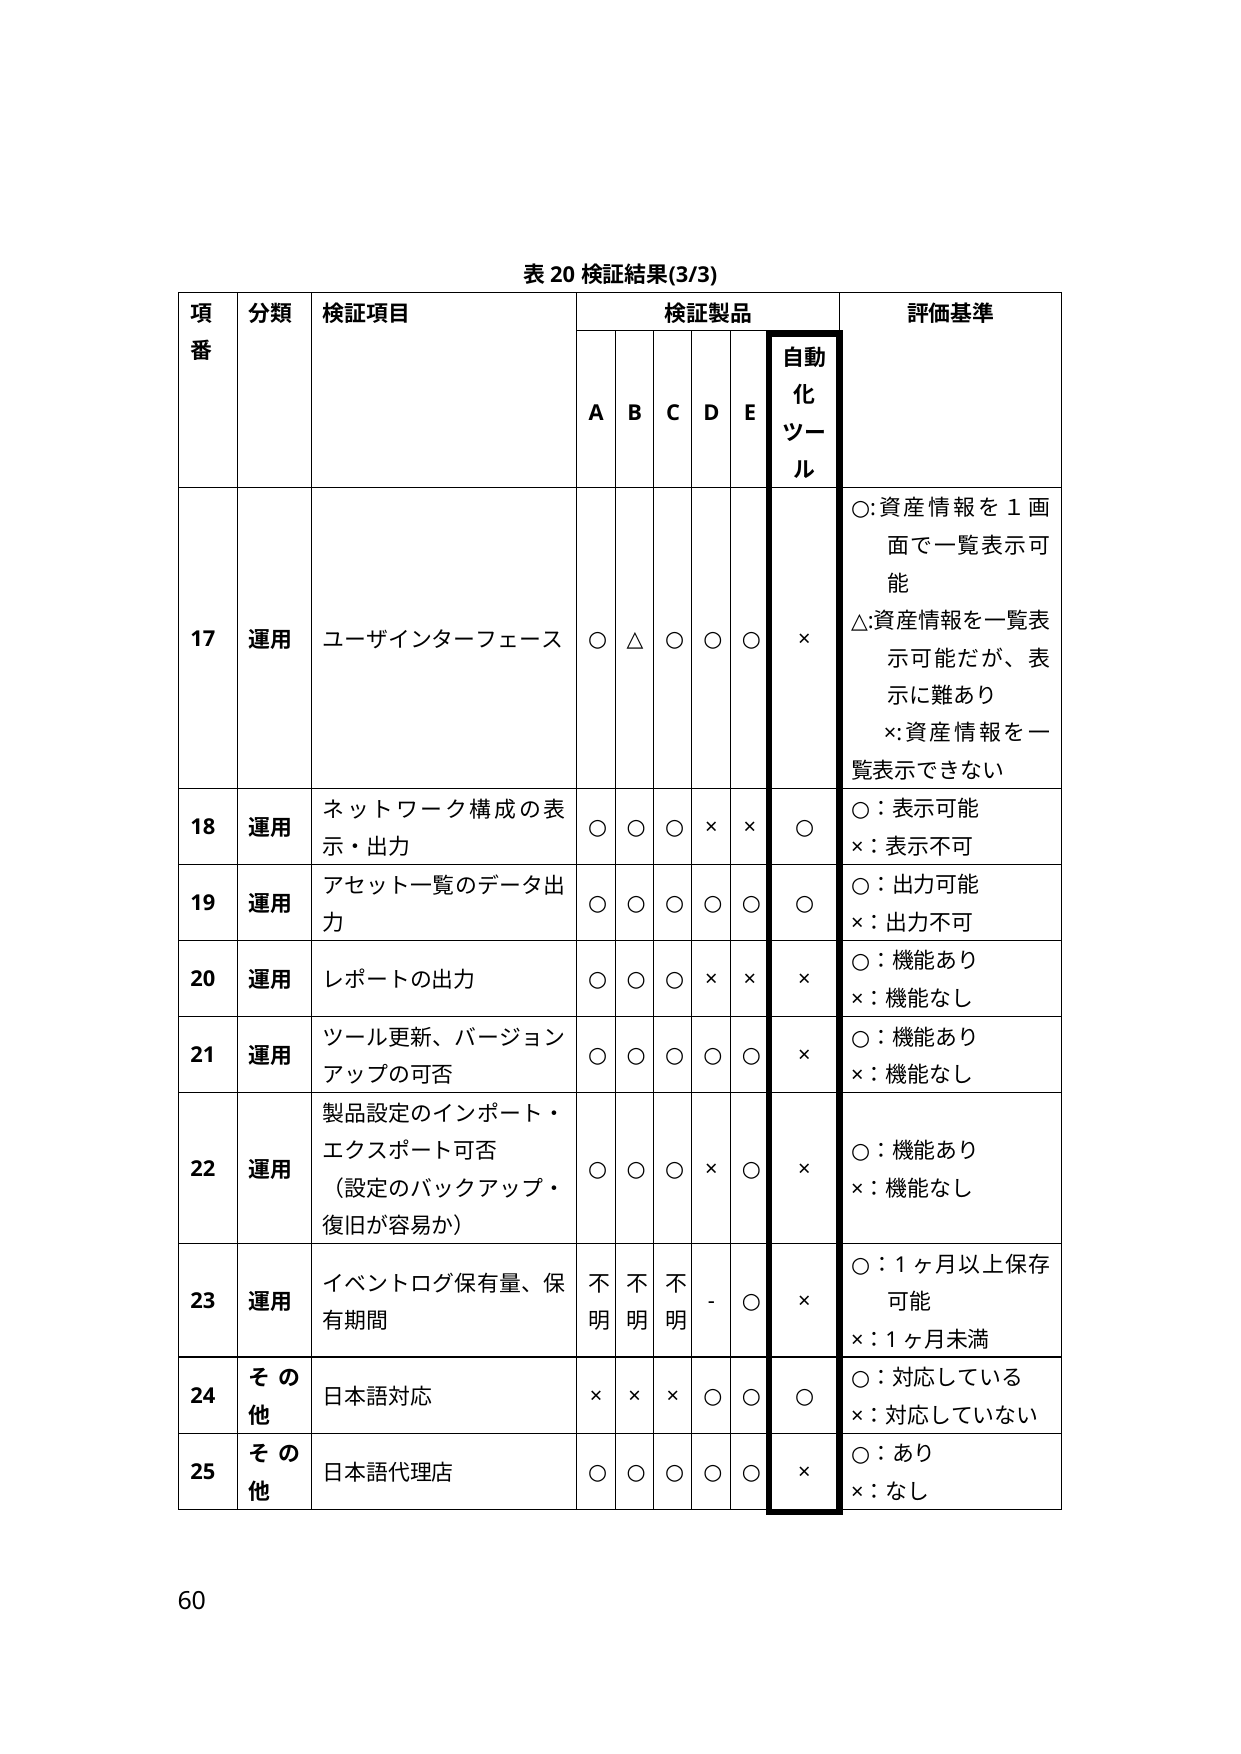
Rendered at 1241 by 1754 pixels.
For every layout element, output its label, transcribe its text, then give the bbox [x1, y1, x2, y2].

text 表 20 検証結果(3/3) [177, 254, 1063, 292]
table_cell ○ [654, 789, 691, 864]
table_cell ○ [616, 1017, 653, 1092]
table_cell ○ [577, 1093, 615, 1243]
table_cell ○ [577, 1434, 615, 1508]
table_cell ネットワーク構成の表示・出力 [312, 789, 576, 864]
table_cell イベントログ保有量、保有期間 [312, 1244, 576, 1356]
table_cell 運用 [238, 865, 311, 940]
table_cell ○：1ヶ月以上保存可能 ×：1ヶ月未満 [843, 1244, 1061, 1356]
table_cell A [577, 331, 615, 487]
table_cell ○ [616, 789, 653, 864]
table_cell ○ [616, 1434, 653, 1508]
table_cell E [731, 331, 766, 487]
table_cell ○ [577, 789, 615, 864]
table_cell × [616, 1358, 653, 1432]
table_cell ○：あり ×：なし [843, 1434, 1061, 1508]
table_cell 不明 [577, 1244, 615, 1356]
table_cell ○ [731, 488, 766, 788]
table_cell ○ [731, 1434, 766, 1508]
table_cell ○ [616, 865, 653, 940]
table_cell △ [616, 488, 653, 788]
table_cell 17 [179, 488, 237, 788]
table_cell ○ [577, 941, 615, 1016]
table_cell ○ [731, 1017, 766, 1092]
table_cell × [692, 789, 730, 864]
table_cell ○ [692, 1358, 730, 1432]
table_header 検証項目 [312, 293, 576, 487]
table_cell × [772, 941, 836, 1016]
table_cell その他 [238, 1434, 311, 1508]
table_cell 19 [179, 865, 237, 940]
table_cell ツール更新、バージョンアップの可否 [312, 1017, 576, 1092]
table_cell ○ [772, 865, 836, 940]
table_cell ○ [654, 1434, 691, 1508]
table_cell ○ [654, 488, 691, 788]
table_cell 22 [179, 1093, 237, 1243]
table_cell ○ [772, 789, 836, 864]
table_cell ○：機能あり ×：機能なし [843, 1017, 1061, 1092]
table_cell × [772, 1434, 836, 1508]
table_cell × [692, 1093, 730, 1243]
table_cell ○ [731, 865, 766, 940]
table_cell ○：機能あり ×：機能なし [843, 941, 1061, 1016]
table_cell 24 [179, 1358, 237, 1432]
table_cell アセット一覧のデータ出力 [312, 865, 576, 940]
table_cell 18 [179, 789, 237, 864]
table_header 項番 [179, 293, 237, 487]
table_cell ○：表示可能 ×：表示不可 [843, 789, 1061, 864]
table_cell ○ [654, 1093, 691, 1243]
table_cell 運用 [238, 1093, 311, 1243]
table_cell × [577, 1358, 615, 1432]
table_cell 21 [179, 1017, 237, 1092]
table_cell × [731, 941, 766, 1016]
table_cell D [692, 331, 730, 487]
table_cell 運用 [238, 1017, 311, 1092]
table_cell × [772, 1093, 836, 1243]
table_header 評価基準 [840, 293, 1061, 487]
table_cell B [616, 331, 653, 487]
table_cell レポートの出力 [312, 941, 576, 1016]
table_cell ○ [692, 1434, 730, 1508]
table_cell ○ [577, 1017, 615, 1092]
table_cell ○ [731, 1358, 766, 1432]
table_cell ○ [654, 1017, 691, 1092]
table_cell × [772, 1017, 836, 1092]
table_cell × [731, 789, 766, 864]
table_cell ○ [772, 1358, 836, 1432]
table_cell 運用 [238, 1244, 311, 1356]
table_cell ○：出力可能 ×：出力不可 [843, 865, 1061, 940]
table_cell 日本語対応 [312, 1358, 576, 1432]
table_cell ○ [616, 941, 653, 1016]
table_cell その他 [238, 1358, 311, 1432]
table_cell ○ [654, 865, 691, 940]
table_cell 不明 [654, 1244, 691, 1356]
table_header 検証製品 [577, 293, 839, 330]
table_cell × [772, 1244, 836, 1356]
table_cell × [772, 488, 836, 788]
table_cell 25 [179, 1434, 237, 1508]
table_cell ○：対応している ×：対応していない [843, 1358, 1061, 1432]
table_cell ○ [577, 865, 615, 940]
table_cell 日本語代理店 [312, 1434, 576, 1508]
table_cell ○:資産情報を１画面で一覧表示可能 △:資産情報を一覧表示可能だが、表示に難あり ×:資産情報を一覧表示できない [843, 488, 1061, 788]
table_cell ○ [731, 1093, 766, 1243]
table_cell ○ [692, 488, 730, 788]
table_cell 運用 [238, 789, 311, 864]
table_cell ○ [731, 1244, 766, 1356]
table_header 分類 [238, 293, 311, 487]
table_cell - [692, 1244, 730, 1356]
table_cell 23 [179, 1244, 237, 1356]
table_cell 運用 [238, 941, 311, 1016]
table_cell ○ [616, 1093, 653, 1243]
table_cell ○ [577, 488, 615, 788]
table_cell 製品設定のインポート・エクスポート可否 （設定のバックアップ・復旧が容易か） [312, 1093, 576, 1243]
table_cell 運用 [238, 488, 311, 788]
table_cell ○ [692, 1017, 730, 1092]
table_cell ○：機能あり ×：機能なし [843, 1093, 1061, 1243]
table_cell 20 [179, 941, 237, 1016]
table_cell ユーザインターフェース [312, 488, 576, 788]
table_cell ○ [654, 941, 691, 1016]
table_cell 自動化 ツール [772, 337, 836, 487]
table_cell ○ [692, 865, 730, 940]
table_cell × [654, 1358, 691, 1432]
table_cell 不明 [616, 1244, 653, 1356]
table_cell C [654, 331, 691, 487]
table_cell × [692, 941, 730, 1016]
